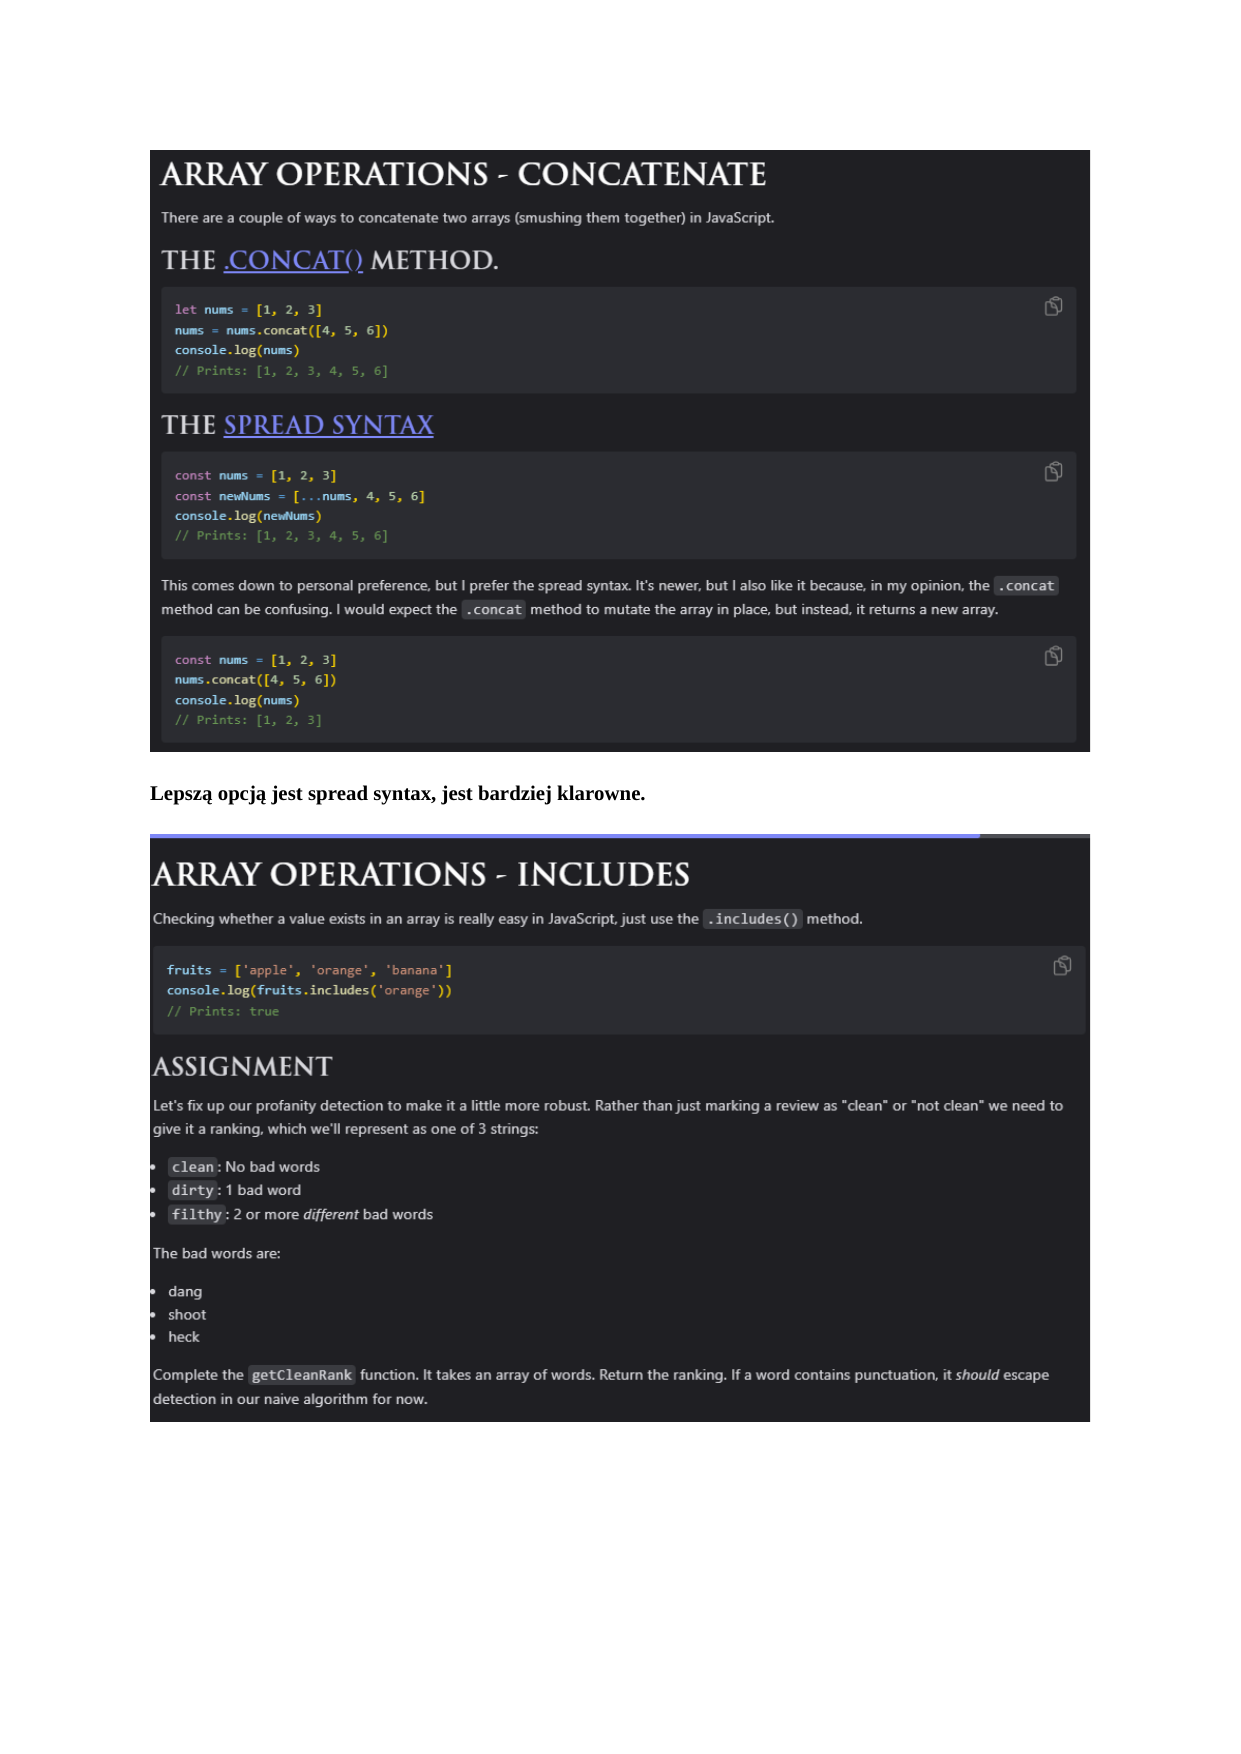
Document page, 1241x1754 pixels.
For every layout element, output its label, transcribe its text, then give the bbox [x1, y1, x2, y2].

picture [150, 150, 1091, 752]
text Lepszą opcją jest spread syntax, jest bardziej klarowne. [150, 781, 1090, 805]
picture [150, 834, 1091, 1422]
